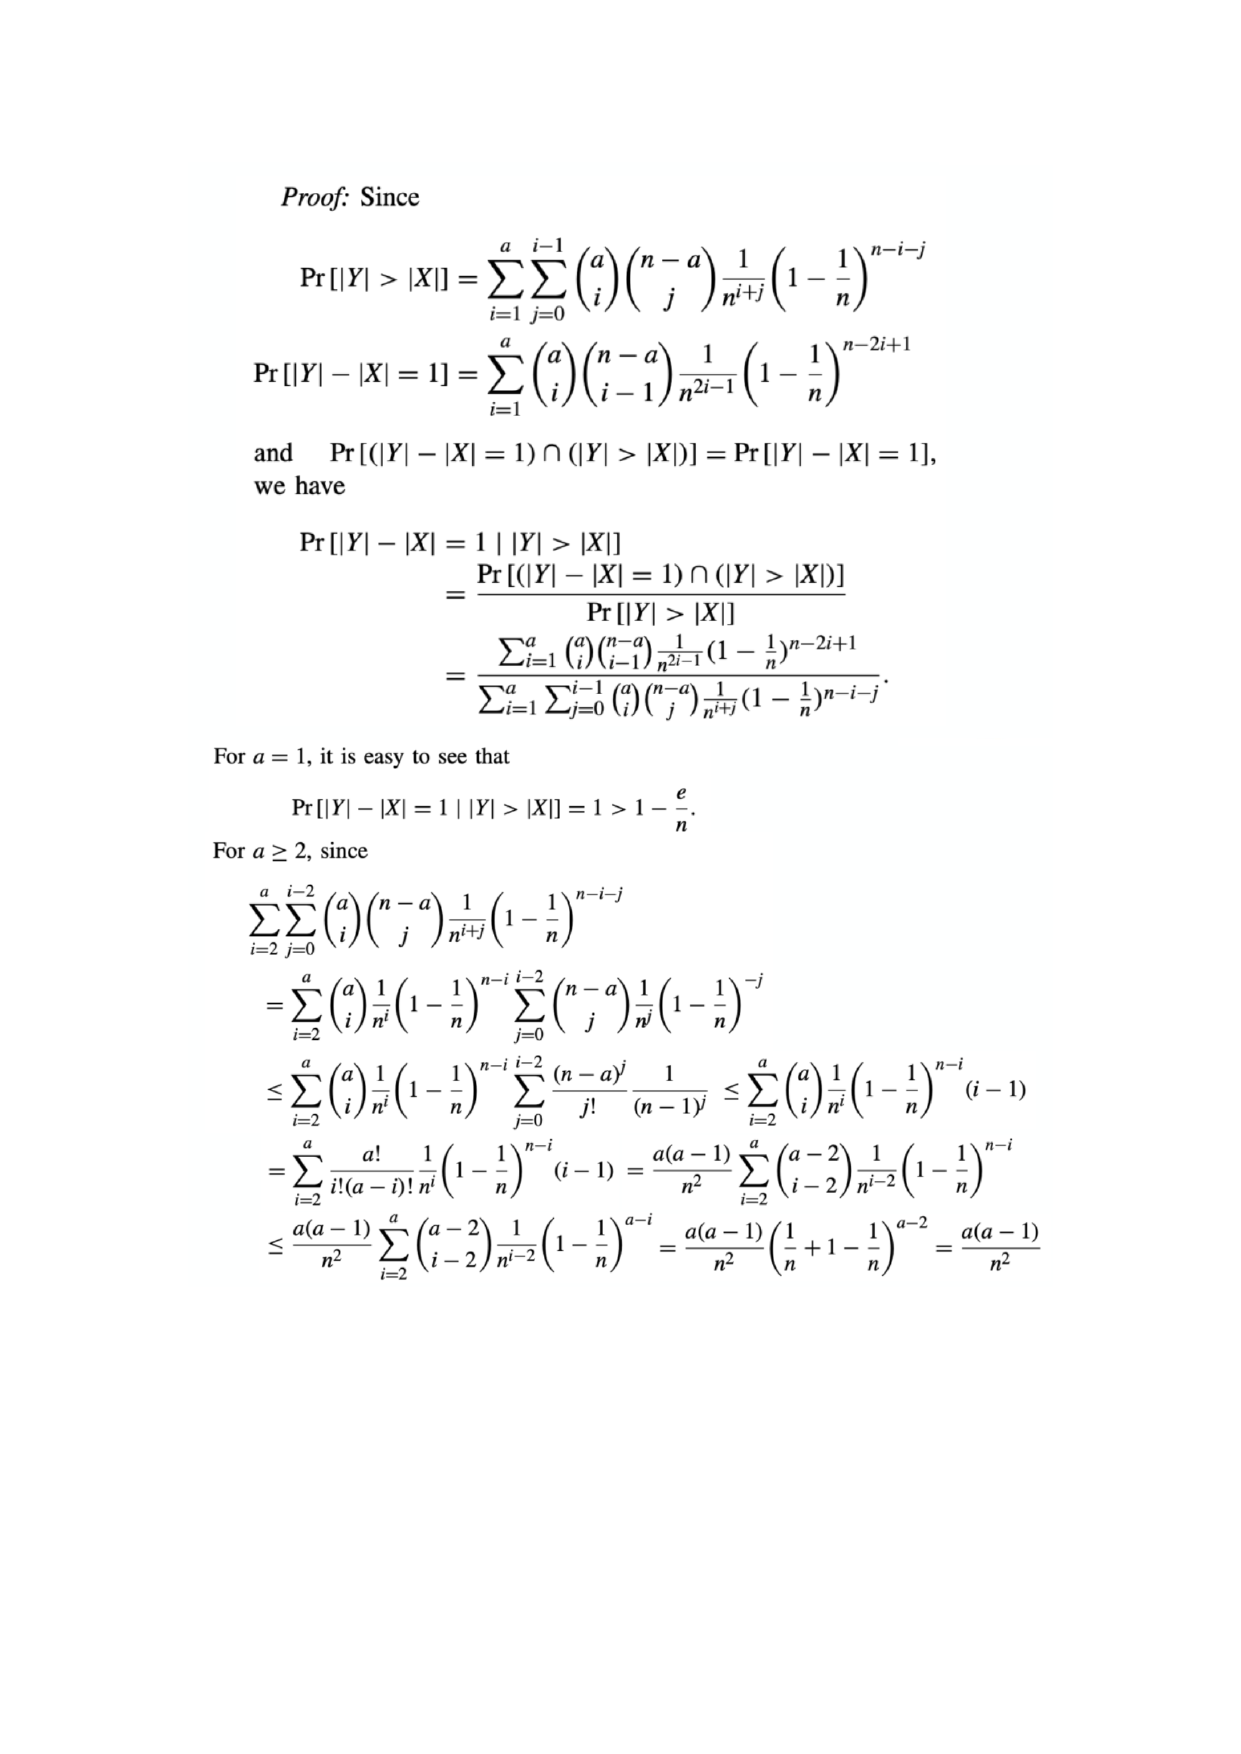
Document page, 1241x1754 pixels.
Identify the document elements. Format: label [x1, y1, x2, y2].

picture [187, 162, 1053, 1287]
